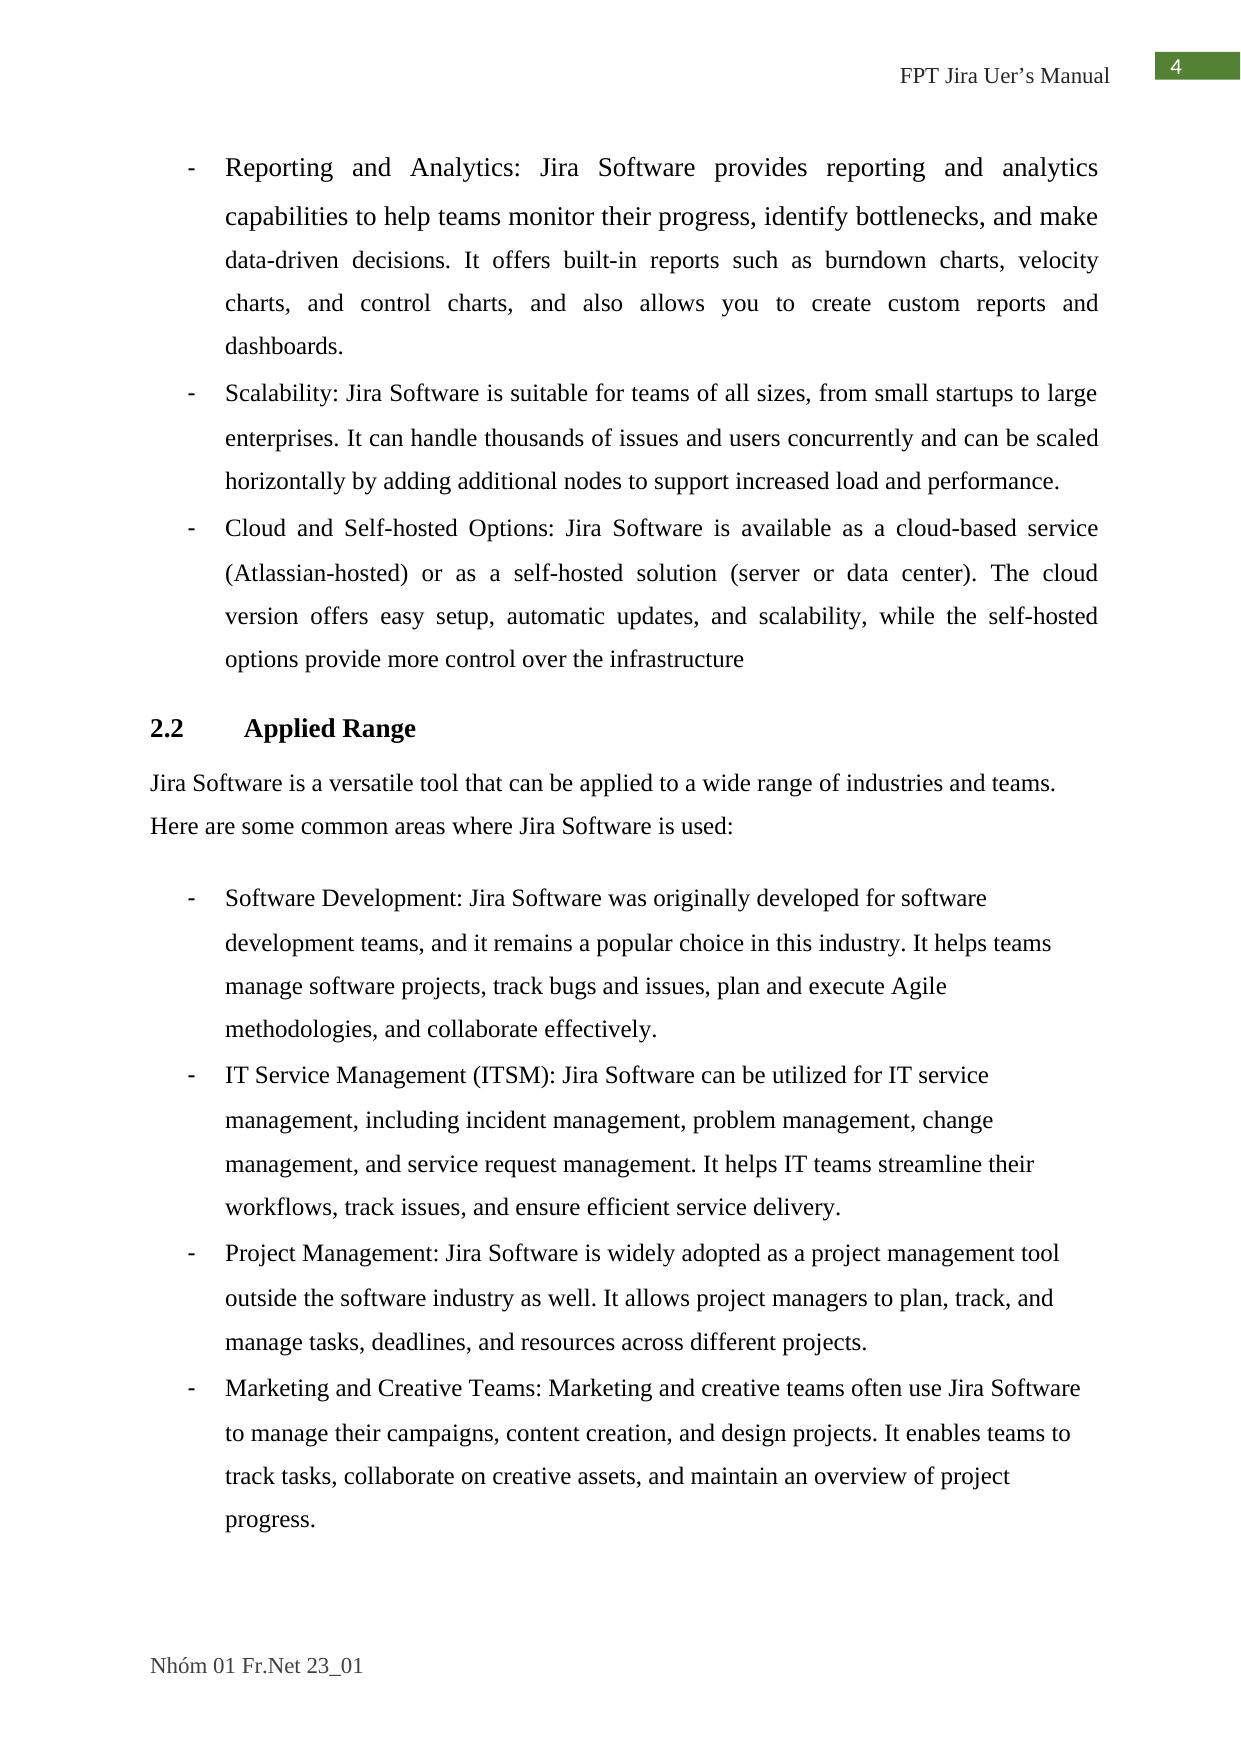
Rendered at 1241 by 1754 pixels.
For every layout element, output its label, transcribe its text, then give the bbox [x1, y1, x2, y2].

list Software Development: Jira Software was originally developed for software development teams, and it remains a popular choice in this industry. It helps teams manage software projects, track bugs and issues, plan and execute Agile methodologies, and collaborate effectively. [187, 879, 1099, 1043]
list Reporting and Analytics: Jira Software provides reporting and analytics capabilities to help teams monitor their progress, identify bottlenecks, and make data-driven decisions. It offers built-in reports such as burndown charts, velocity charts, and control charts, and also allows you to create custom reports and dashboards. [187, 150, 1099, 360]
text Jira Software is a versatile tool that can be applied to a wide range of industries and teams. Here are some common areas where Jira Software is used: [150, 768, 1099, 840]
list IT Service Management (ITSM): Jira Software can be utilized for IT service management, including incident management, problem management, change management, and service request management. It helps IT teams streamline their workflows, track issues, and ensure efficient service delivery. [187, 1057, 1099, 1221]
list Marketing and Creative Teams: Marketing and creative teams often use Jira Software to manage their campaigns, content creation, and design projects. It enables teams to track tasks, collaborate on creative assets, and maintain an overview of project progress. [187, 1370, 1099, 1533]
list Scalability: Jira Software is suitable for teams of all sizes, from small startups to large enterprises. It can handle thousands of issues and users concurrently and can be scaled horizontally by adding additional nodes to support increased load and performance. [187, 374, 1099, 495]
list Project Management: Jira Software is widely adopted as a project management tool outside the software industry as well. It allows project managers to plan, track, and manage tasks, deadlines, and resources across different projects. [187, 1235, 1099, 1355]
list Cloud and Self-hosted Options: Jira Software is available as a cloud-based service (Atlassian-hosted) or as a self-hosted solution (server or data center). The cloud version offers easy setup, automatic updates, and scalability, while the self-hosted options provide more control over the infrastructure [187, 509, 1099, 673]
subtitle Applied Range [150, 712, 1099, 743]
